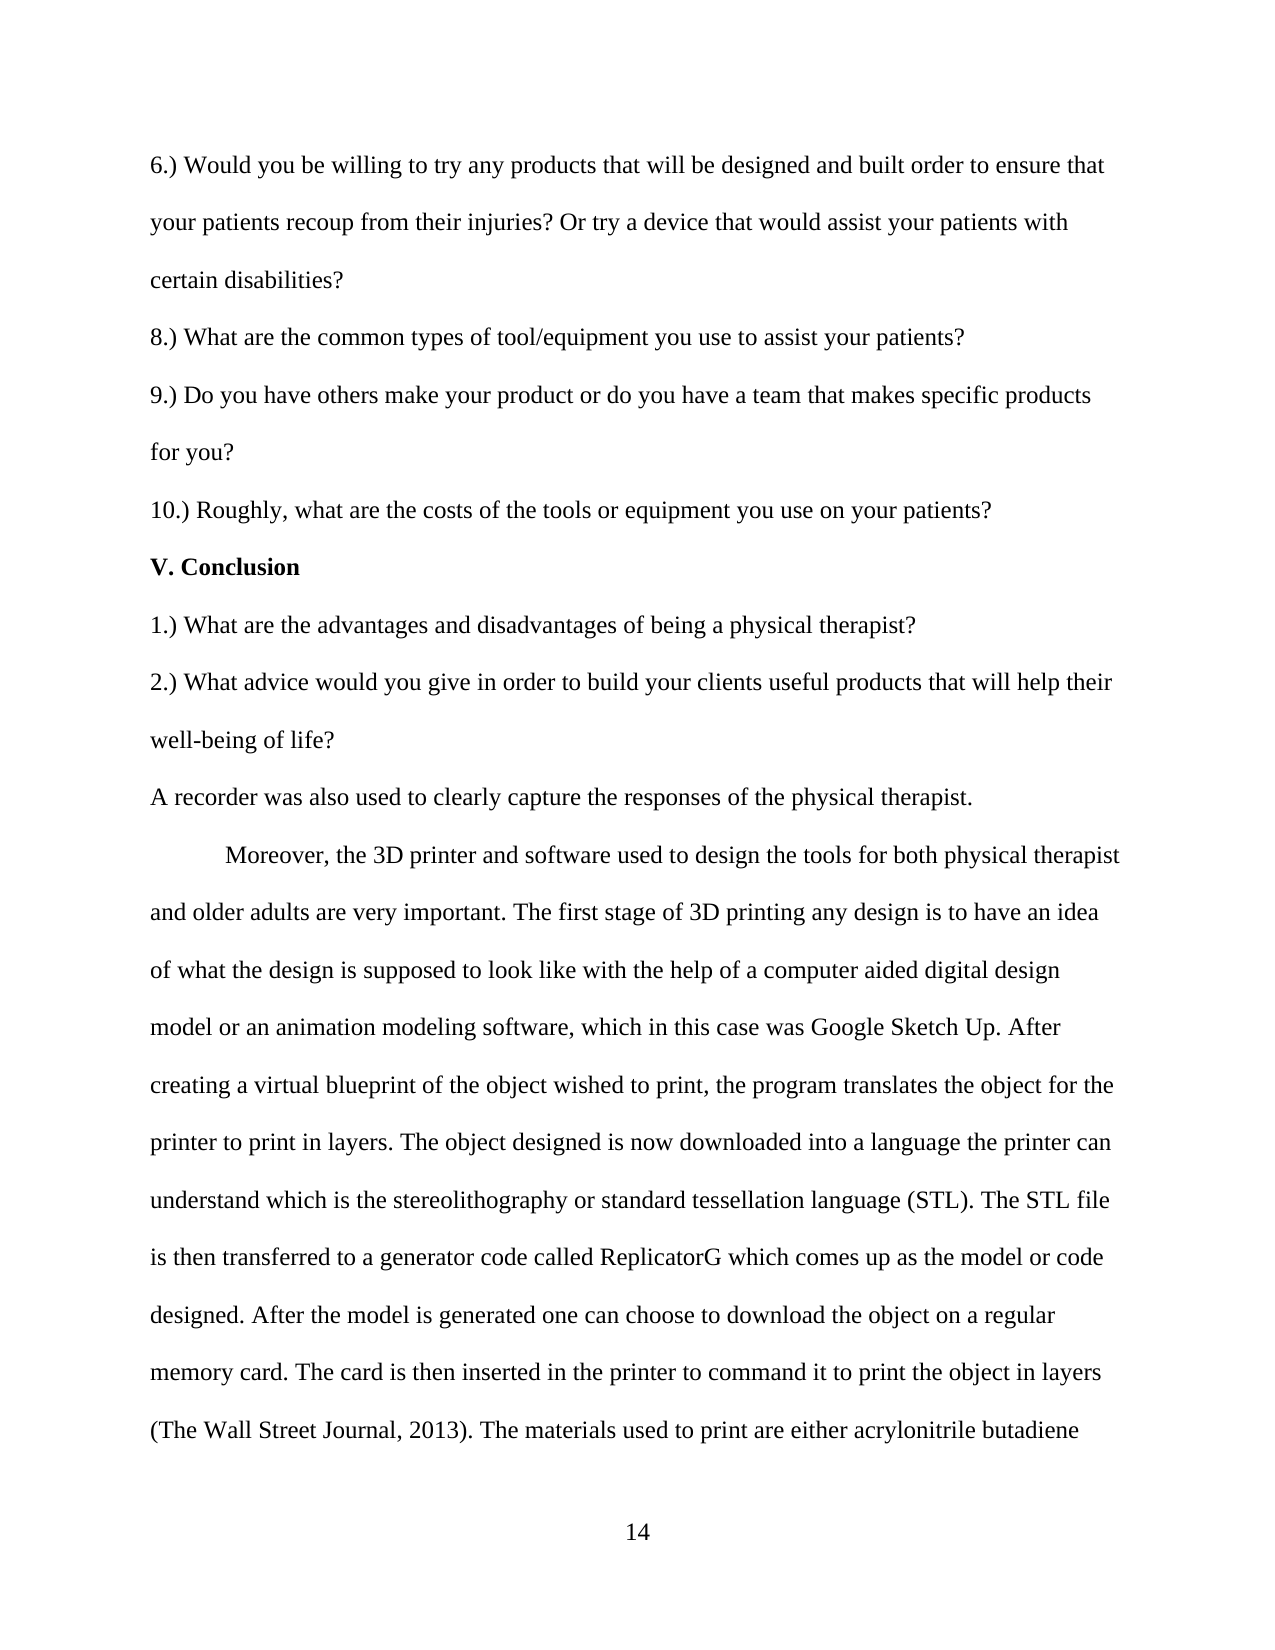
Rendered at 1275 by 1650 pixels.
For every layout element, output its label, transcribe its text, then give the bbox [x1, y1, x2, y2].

text 2.) What advice would you give in order to build your clients useful products that will help their well-being of life? [150, 667, 1125, 754]
text 1.) What are the advantages and disadvantages of being a physical therapist? [150, 610, 1125, 639]
text V. Conclusion [150, 552, 1125, 581]
text 10.) Roughly, what are the costs of the tools or equipment you use on your patients? [150, 495, 1125, 524]
text A recorder was also used to clearly capture the responses of the physical therapist. [150, 782, 1125, 811]
text 9.) Do you have others make your product or do you have a team that makes specific products for you? [150, 380, 1125, 466]
text 8.) What are the common types of tool/equipment you use to assist your patients? [150, 322, 1125, 351]
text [150, 840, 1125, 1444]
text 6.) Would you be willing to try any products that will be designed and built order to ensure that your patients recoup from their injuries? Or try a device that would assist your patients with certain disabilities? [150, 150, 1125, 294]
